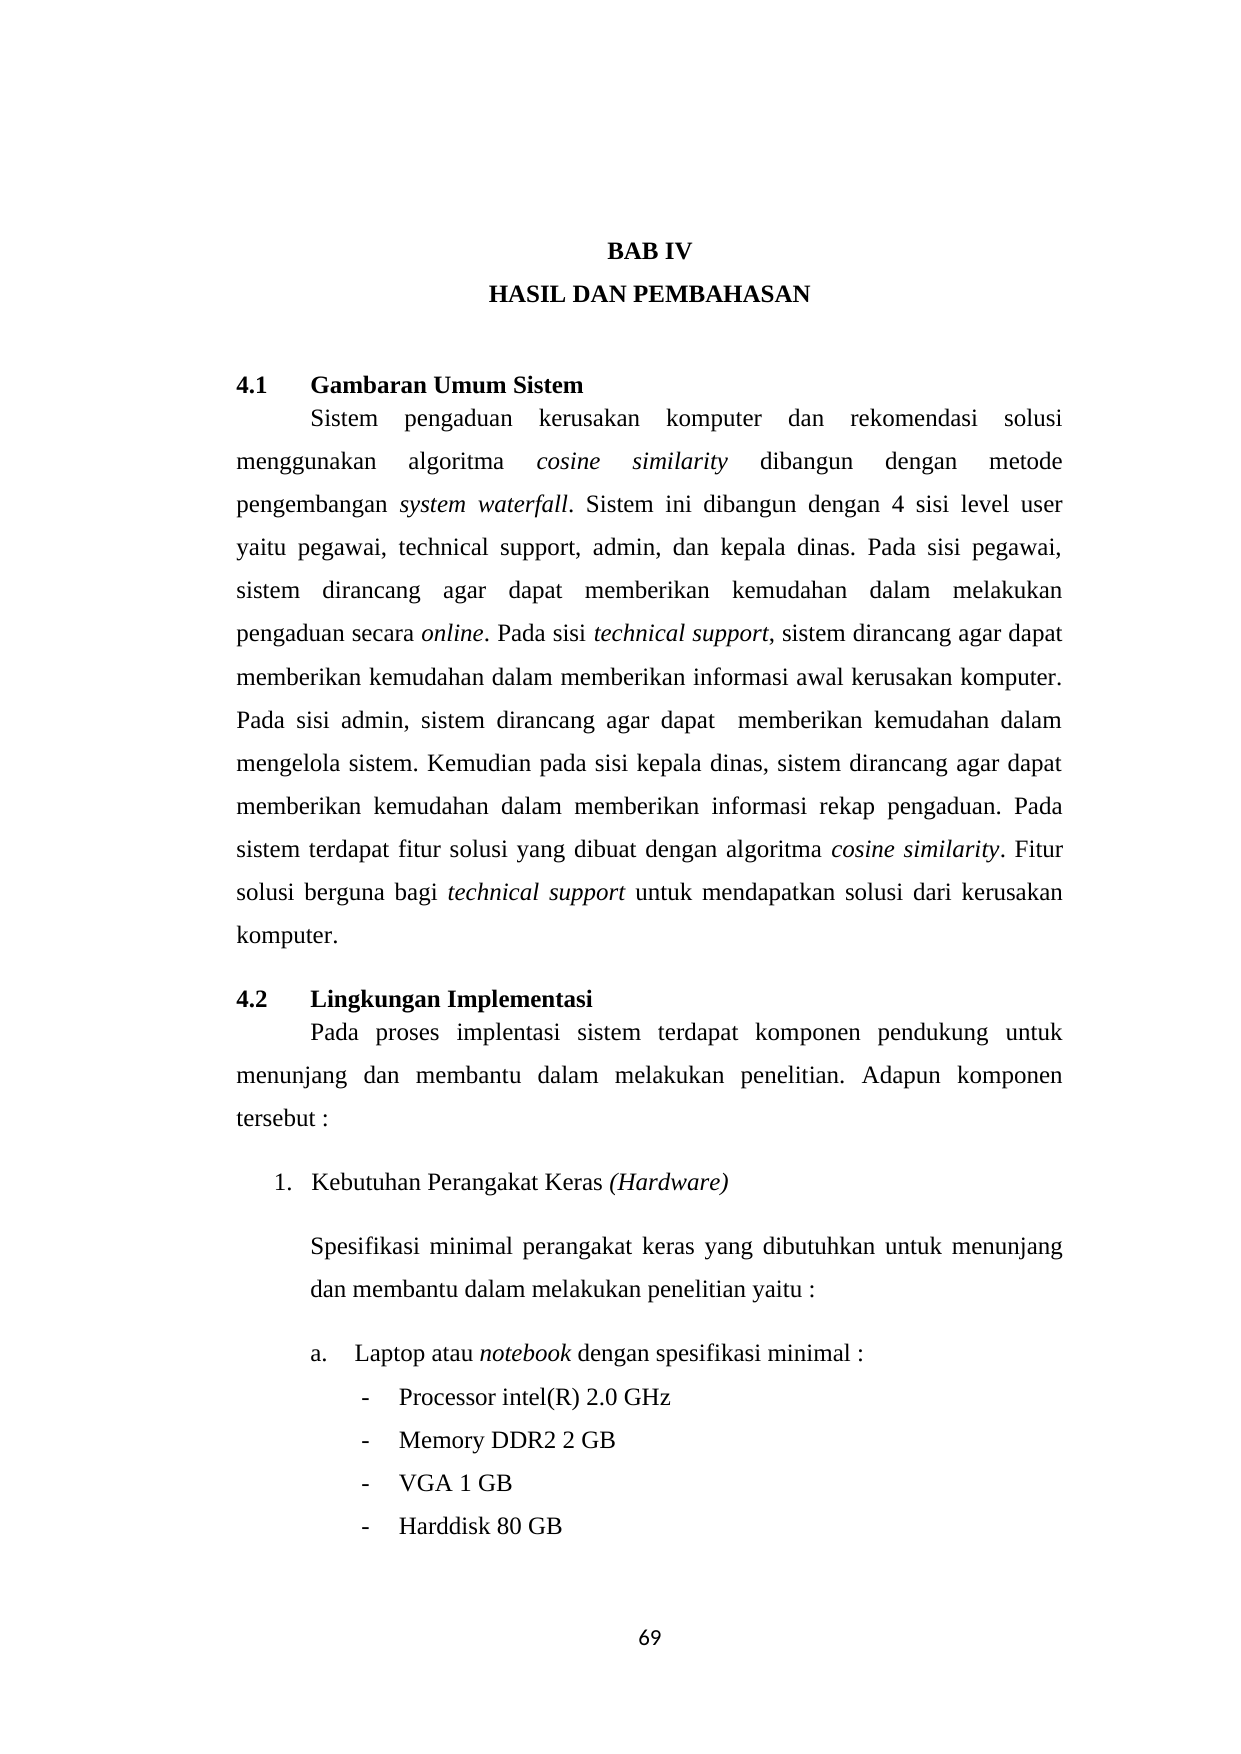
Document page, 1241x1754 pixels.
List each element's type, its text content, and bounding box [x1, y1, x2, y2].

text Sistem pengaduan kerusakan komputer dan rekomendasi solusi menggunakan algoritma cosine similarity dibangun dengan metode pengembangan system waterfall. Sistem ini dibangun dengan 4 sisi level user yaitu pegawai, technical support, admin, dan kepala dinas. Pada sisi pegawai, sistem dirancang agar dapat memberikan kemudahan dalam melakukan pengaduan secara online. Pada sisi technical support, sistem dirancang agar dapat memberikan kemudahan dalam memberikan informasi awal kerusakan komputer. Pada sisi admin, sistem dirancang agar dapat memberikan kemudahan dalam mengelola sistem. Kemudian pada sisi kepala dinas, sistem dirancang agar dapat memberikan kemudahan dalam memberikan informasi rekap pengaduan. Pada sistem terdapat fitur solusi yang dibuat dengan algoritma cosine similarity. Fitur solusi berguna bagi technical support untuk mendapatkan solusi dari kerusakan komputer. [236, 403, 1063, 949]
subtitle Gambaran Umum Sistem [236, 370, 1063, 398]
list VGA 1 GB [361, 1468, 1063, 1497]
list Memory DDR2 2 GB [361, 1425, 1063, 1453]
subtitle BAB IV [236, 236, 1063, 265]
text HASIL DAN PEMBAHASAN [236, 279, 1063, 308]
text Spesifikasi minimal perangakat keras yang dibutuhkan untuk menunjang dan membantu dalam melakukan penelitian yaitu : [310, 1231, 1063, 1303]
text Pada proses implentasi sistem terdapat komponen pendukung untuk menunjang dan membantu dalam melakukan penelitian. Adapun komponen tersebut : [236, 1017, 1063, 1132]
list Kebutuhan Perangakat Keras (Hardware) [274, 1167, 1063, 1196]
list Processor intel(R) 2.0 GHz [361, 1382, 1063, 1410]
list Laptop atau notebook dengan spesifikasi minimal : [310, 1338, 1063, 1367]
subtitle Lingkungan Implementasi [236, 984, 1063, 1013]
list Harddisk 80 GB [361, 1511, 1063, 1540]
